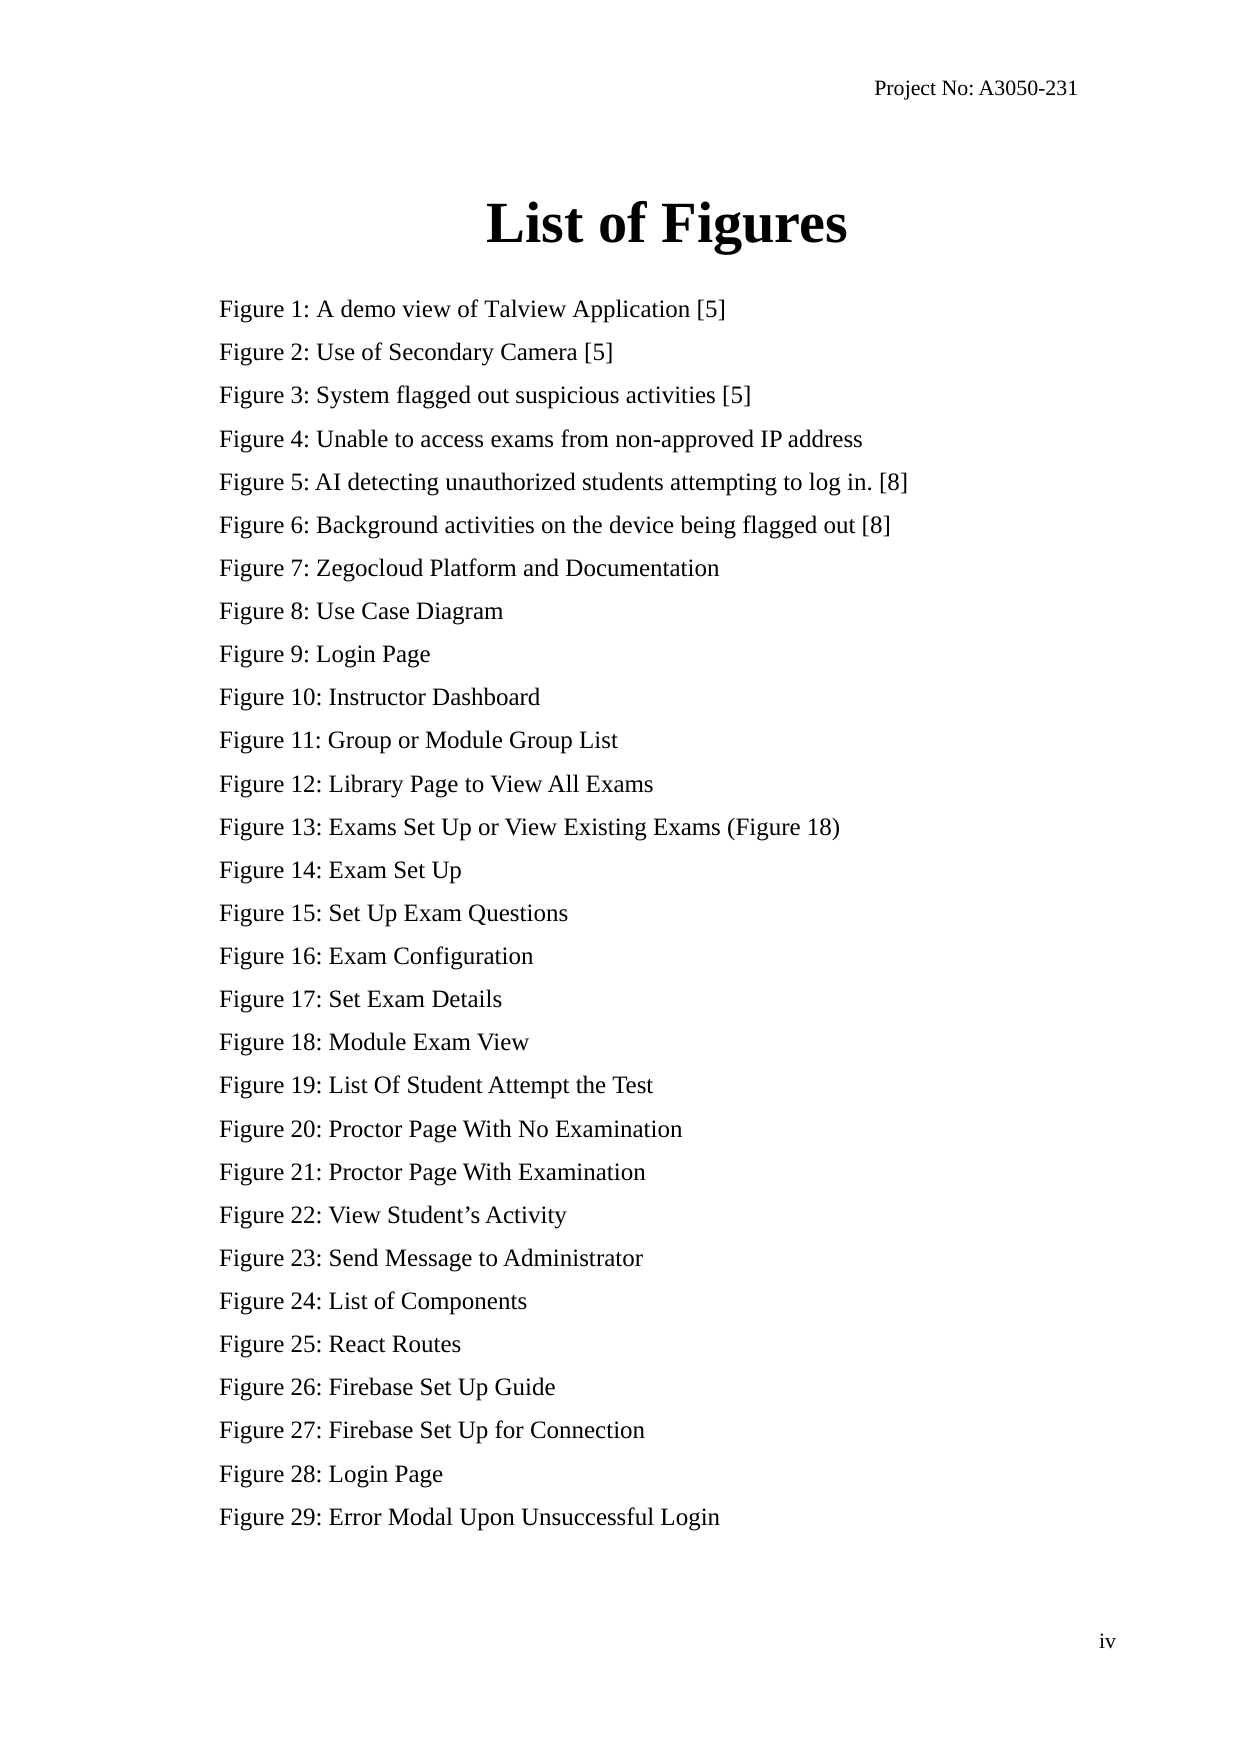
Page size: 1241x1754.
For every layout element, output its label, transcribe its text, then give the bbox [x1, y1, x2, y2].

text Figure 21: Proctor Page With Examination [219, 1157, 1116, 1186]
text Figure 22: View Student’s Activity [219, 1200, 1116, 1229]
text Figure 7: Zegocloud Platform and Documentation [219, 553, 1116, 582]
text Figure 20: Proctor Page With No Examination [219, 1114, 1116, 1142]
text Figure 29: Error Modal Upon Unsuccessful Login [219, 1502, 1116, 1531]
text Figure 28: Login Page [219, 1459, 1116, 1487]
text Figure 19: List Of Student Attempt the Test [219, 1071, 1116, 1099]
text Figure 17: Set Exam Details [219, 984, 1116, 1013]
text Figure 12: Library Page to View All Exams [219, 769, 1116, 797]
text Figure 23: Send Message to Administrator [219, 1243, 1116, 1272]
text Figure 16: Exam Configuration [219, 941, 1116, 970]
text Figure 9: Login Page Figure 10: Instructor Dashboard [219, 639, 1116, 711]
text Figure 5: AI detecting unauthorized students attempting to log in. [8] [219, 467, 1116, 496]
text Figure 26: Firebase Set Up Guide [219, 1372, 1116, 1401]
subtitle List of Figures [219, 187, 1116, 254]
text Figure 27: Firebase Set Up for Connection [219, 1416, 1116, 1444]
text Figure 1: A demo view of Talview Application [5] [219, 294, 1116, 323]
text Figure 2: Use of Secondary Camera [5] [219, 337, 1116, 366]
text Figure 14: Exam Set Up [219, 855, 1116, 884]
text Figure 24: List of Components [219, 1286, 1116, 1315]
text Figure 8: Use Case Diagram [219, 596, 1116, 625]
text Figure 11: Group or Module Group List [219, 726, 1116, 754]
text Figure 25: React Routes [219, 1329, 1116, 1358]
text Figure 3: System flagged out suspicious activities [5] [219, 381, 1116, 409]
text Figure 18: Module Exam View [219, 1027, 1116, 1056]
text Figure 6: Background activities on the device being flagged out [8] [219, 510, 1116, 539]
text Figure 4: Unable to access exams from non-approved IP address [219, 424, 1116, 452]
text Figure 13: Exams Set Up or View Existing Exams (Figure 18) [219, 812, 1116, 841]
text Figure 15: Set Up Exam Questions [219, 898, 1116, 927]
